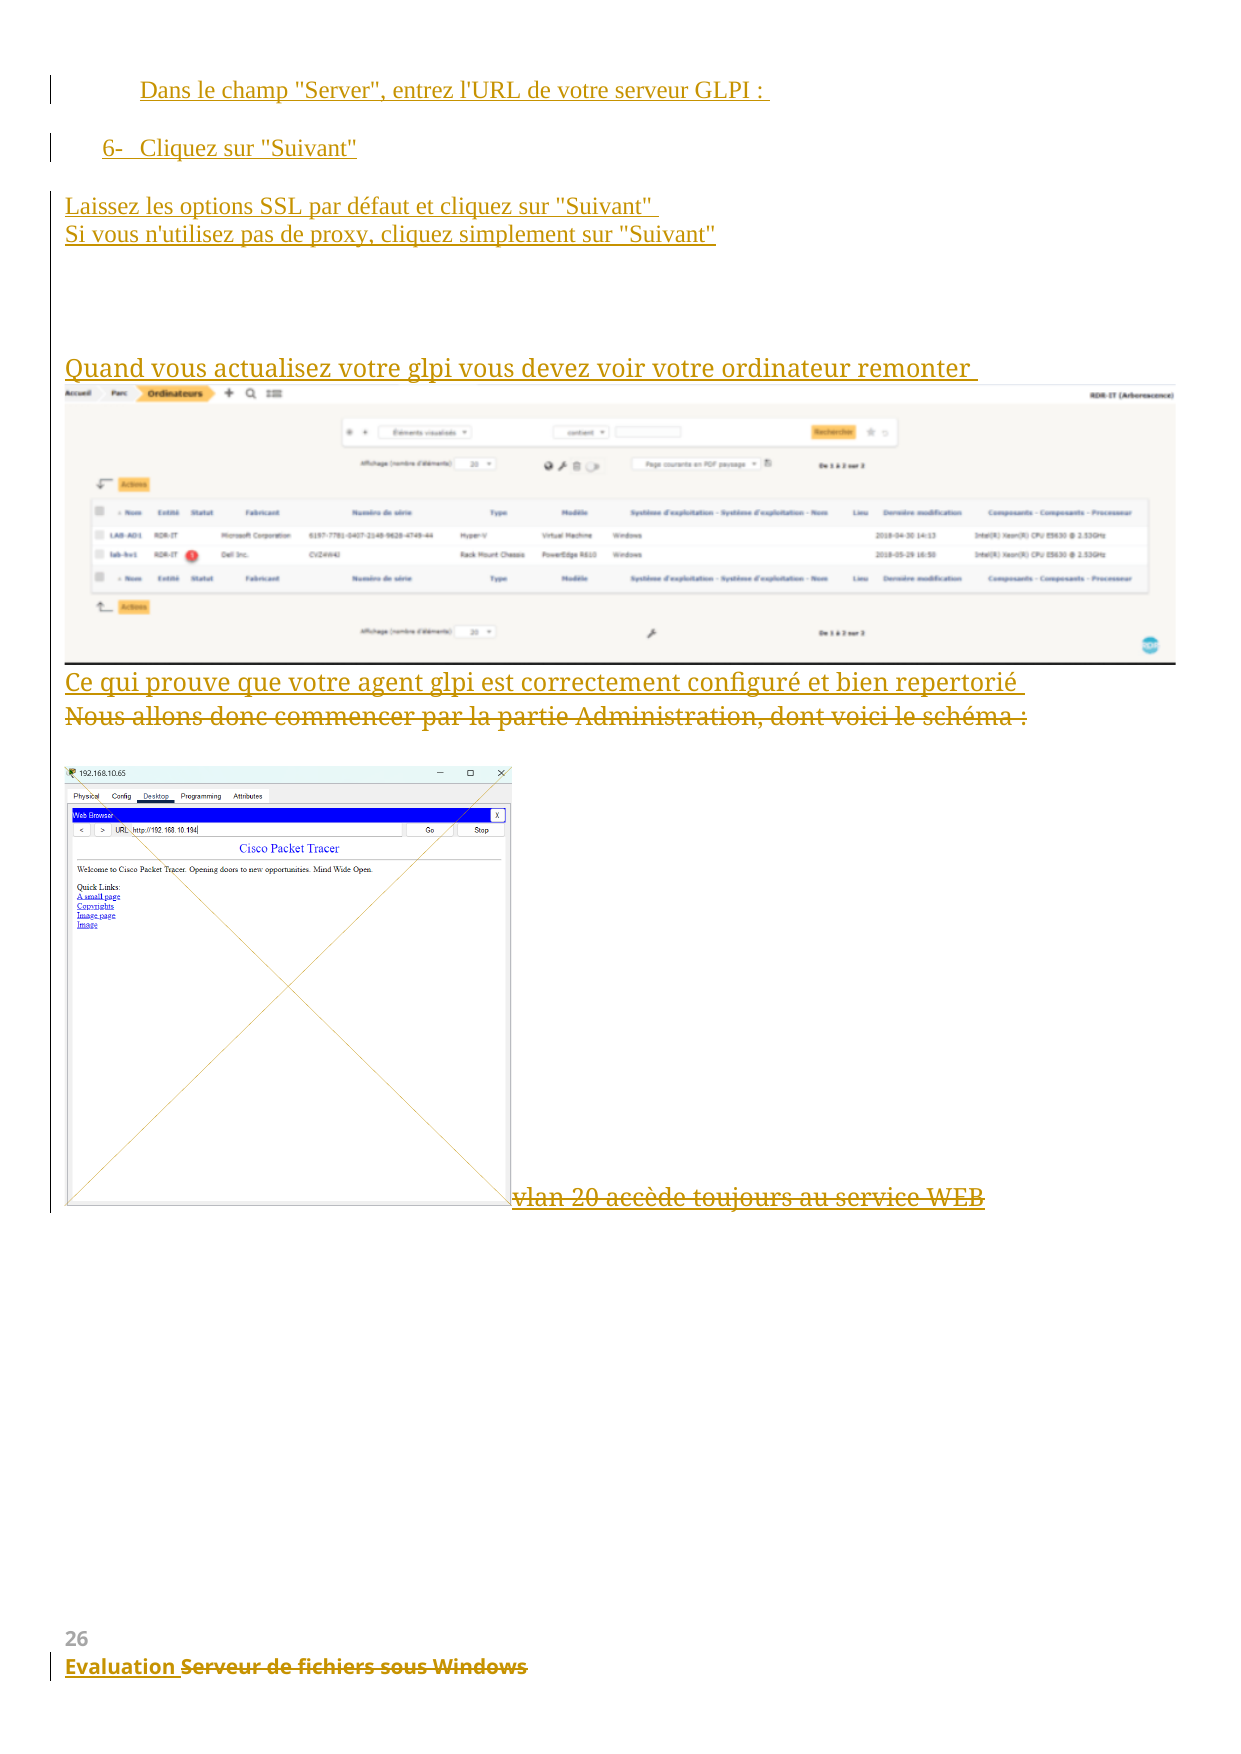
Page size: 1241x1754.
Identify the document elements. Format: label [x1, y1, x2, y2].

picture [66, 988, 510, 1206]
picture [289, 768, 512, 1204]
picture [65, 766, 511, 985]
picture [64, 768, 287, 1205]
picture [64, 384, 1176, 665]
